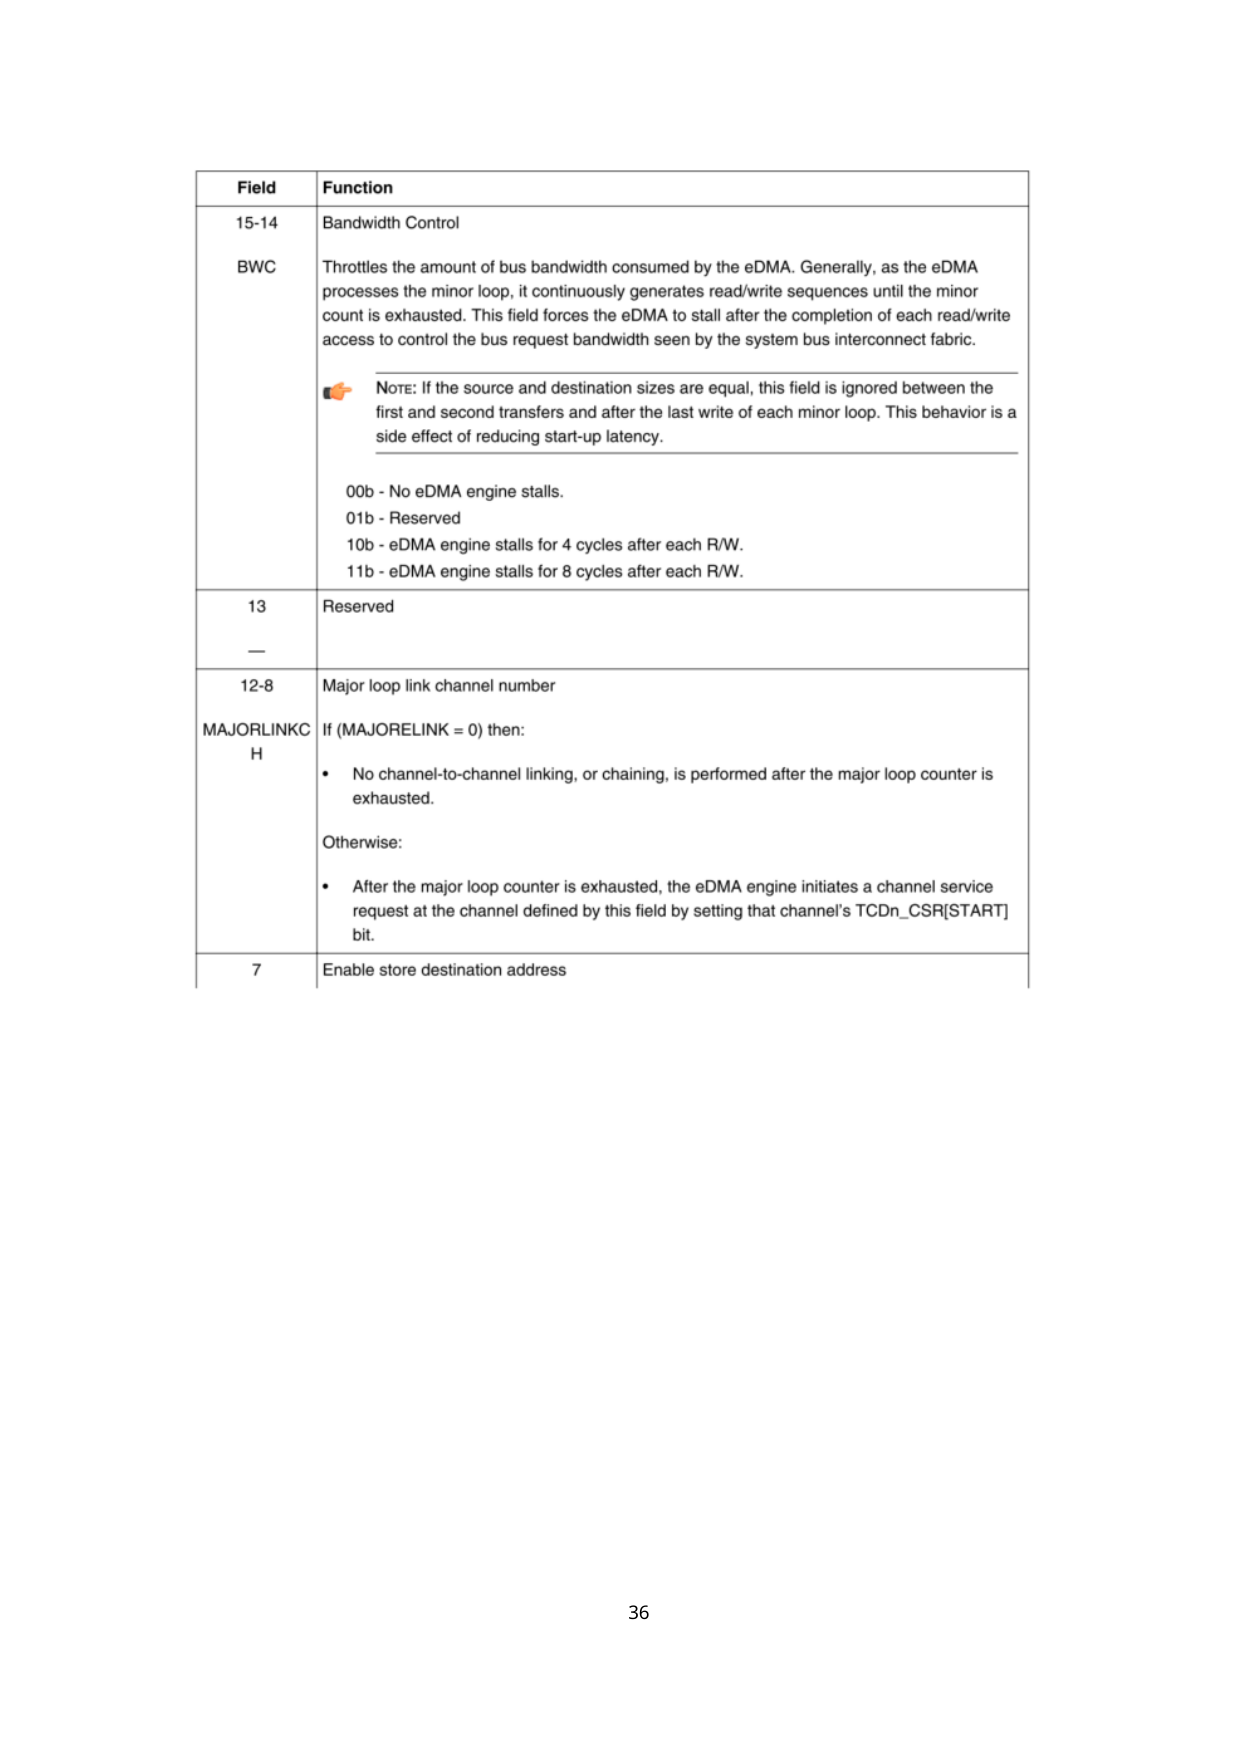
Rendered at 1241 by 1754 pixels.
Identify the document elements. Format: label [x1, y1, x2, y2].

picture [187, 163, 1053, 1001]
